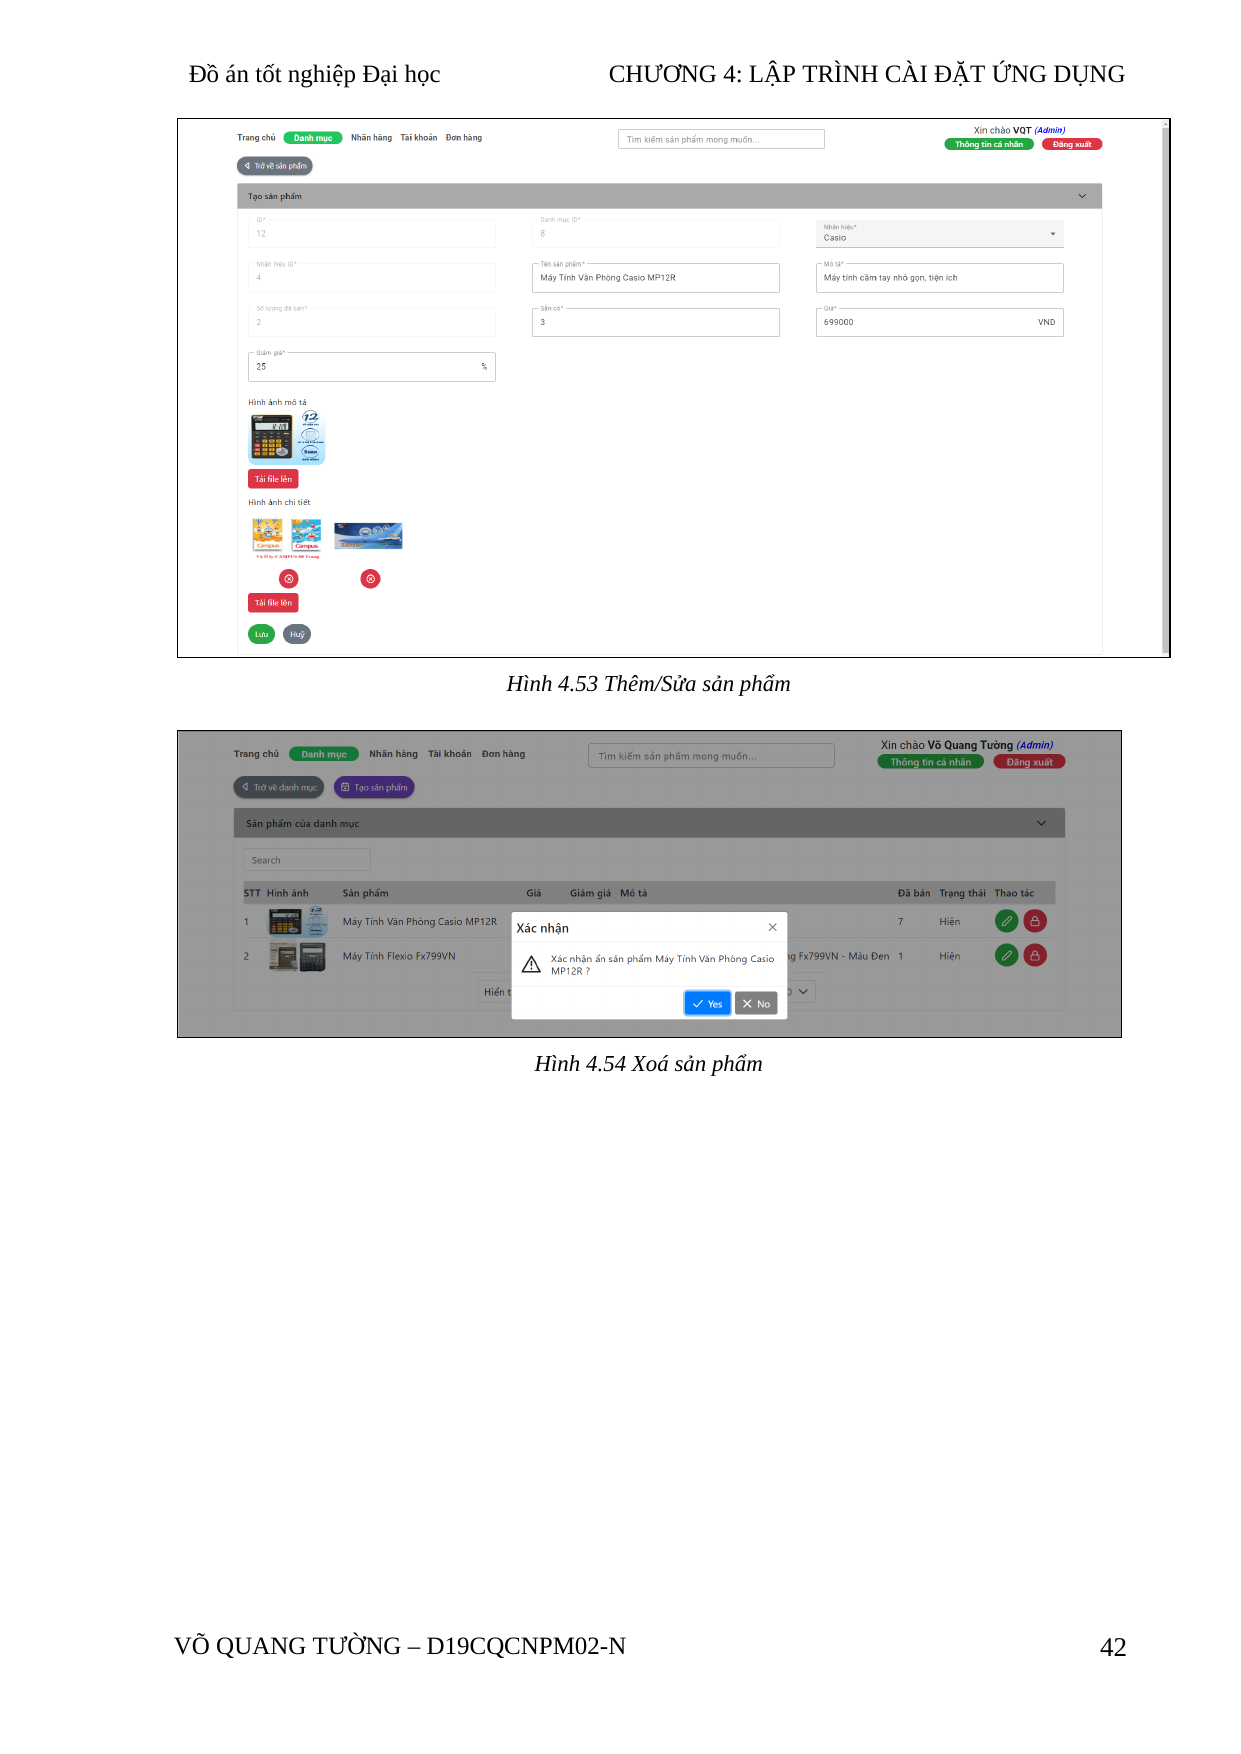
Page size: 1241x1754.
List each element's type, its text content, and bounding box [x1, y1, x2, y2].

picture [178, 731, 1121, 1037]
picture [178, 119, 1169, 657]
